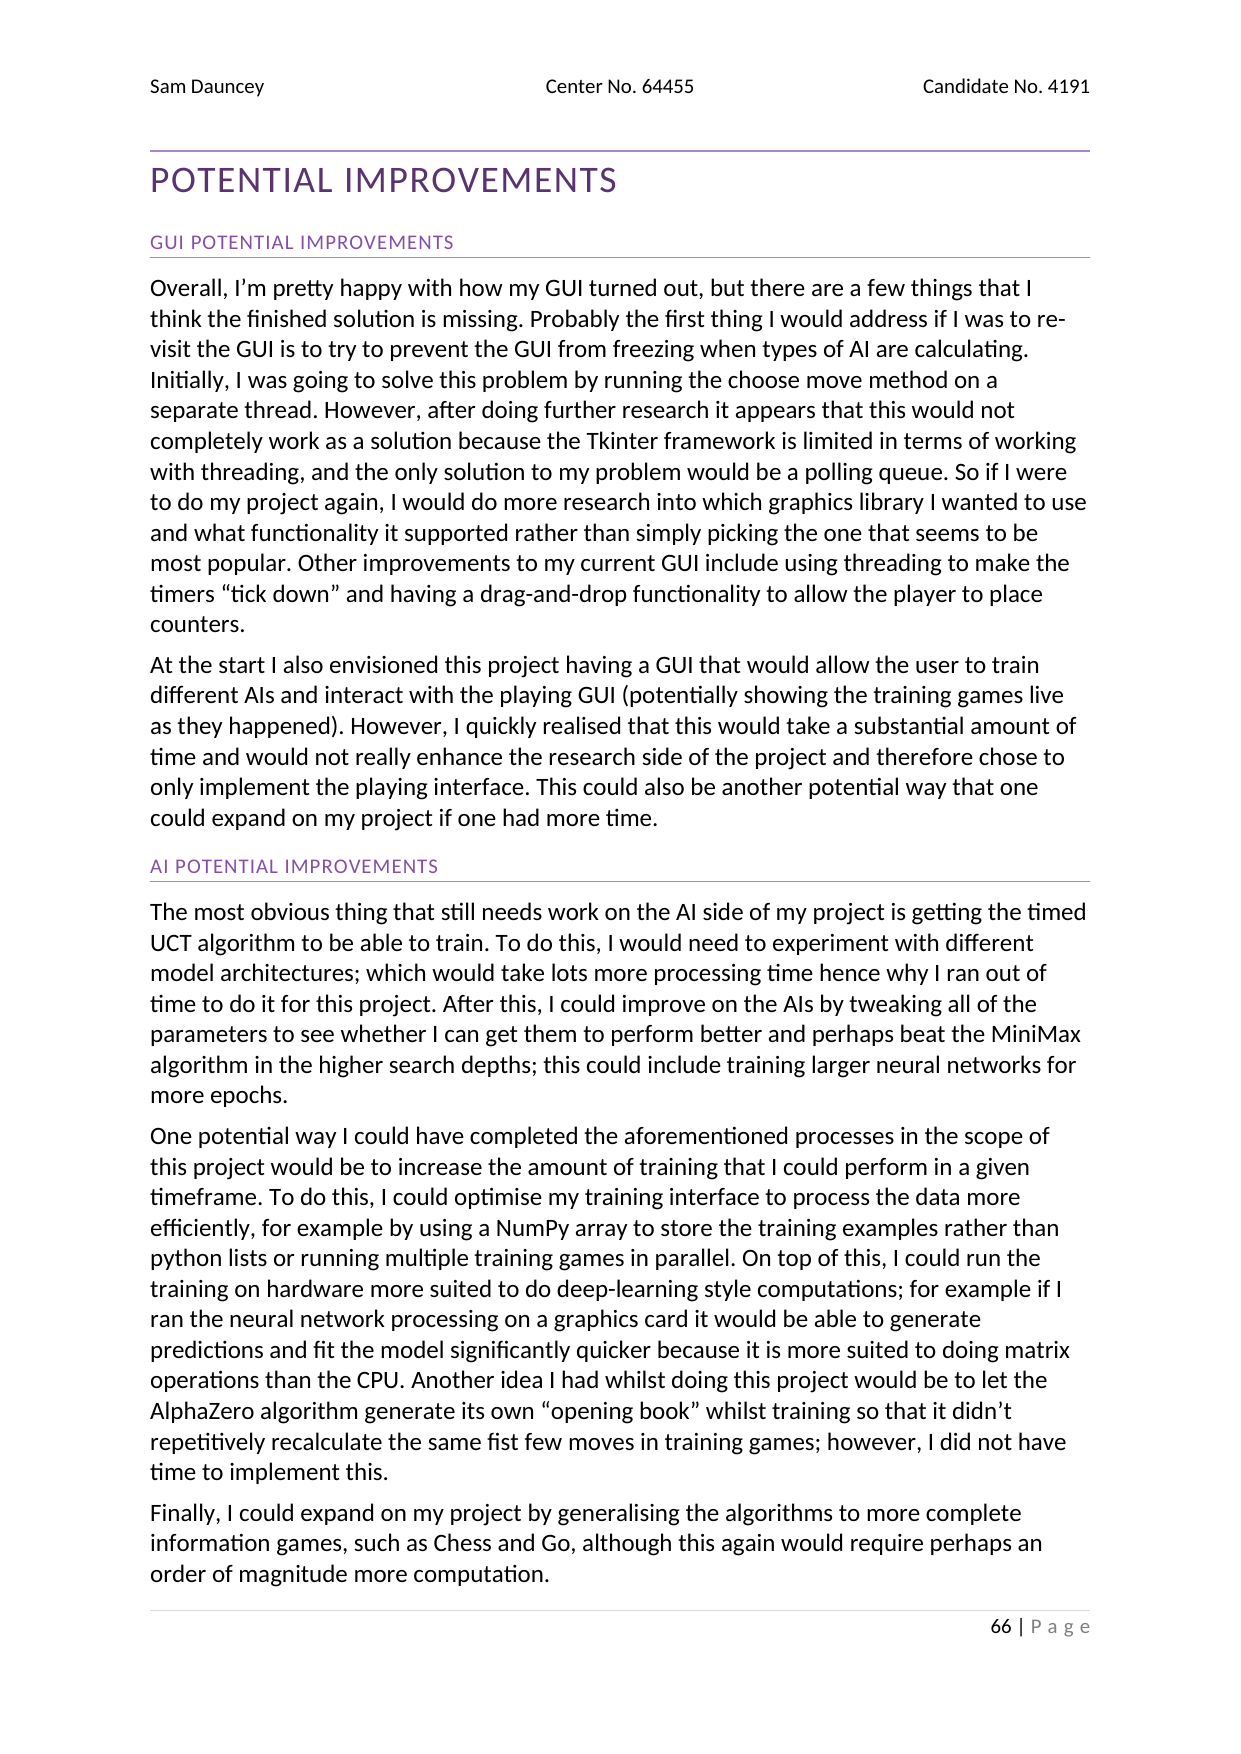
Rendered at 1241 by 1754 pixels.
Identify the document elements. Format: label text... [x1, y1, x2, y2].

text At the start I also envisioned this project having a GUI that would allow the user to train different AIs and interact with the playing GUI (potentially showing the training games live as they happened). However, I quickly realised that this would take a substantial amount of time and would not really enhance the research side of the project and therefore chose to only implement the playing interface. This could also be another potential way that one could expand on my project if one had more time. [150, 649, 1090, 832]
text One potential way I could have completed the aforementioned processes in the scope of this project would be to increase the amount of training that I could perform in a given timeframe. To do this, I could optimise my training interface to process the data more efficiently, for example by using a NumPy array to store the training examples rather than python lists or running multiple training games in parallel. On top of this, I could run the training on hardware more suited to do deep-learning style computations; for example if I ran the neural network processing on a graphics card it would be able to generate predictions and fit the model significantly quicker because it is more suited to doing matrix operations than the CPU. Another idea I had whilst doing this project would be to let the AlphaZero algorithm generate its own “opening book” whilst training so that it didn’t repetitively recalculate the same fist few moves in training games; however, I did not have time to implement this. [150, 1120, 1090, 1487]
subtitle Gui potential improvements [150, 229, 1090, 257]
text The most obvious thing that still needs work on the AI side of my project is getting the timed UCT algorithm to be able to train. To do this, I would need to experiment with different model architectures; which would take lots more processing time hence why I ran out of time to do it for this project. After this, I could improve on the AIs by tweaking all of the parameters to see whether I can get them to perform better and perhaps beat the MiniMax algorithm in the higher search depths; this could include training larger neural networks for more epochs. [150, 896, 1090, 1110]
subtitle Potential Improvements [150, 152, 1090, 202]
subtitle AI potential improvements [150, 853, 1090, 881]
text Overall, I’m pretty happy with how my GUI turned out, but there are a few things that I think the finished solution is missing. Probably the first thing I would address if I was to re-visit the GUI is to try to prevent the GUI from freezing when types of AI are calculating. Initially, I was going to solve this problem by running the choose move method on a separate thread. However, after doing further research it appears that this would not completely work as a solution because the Tkinter framework is limited in terms of working with threading, and the only solution to my problem would be a polling queue. So if I were to do my project again, I would do more research into which graphics library I wanted to use and what functionality it supported rather than simply picking the one that seems to be most popular. Other improvements to my current GUI include using threading to make the timers “tick down” and having a drag-and-drop functionality to allow the player to place counters. [150, 272, 1090, 639]
text Finally, I could expand on my project by generalising the algorithms to more complete information games, such as Chess and Go, although this again would require perhaps an order of magnitude more computation. [150, 1497, 1090, 1589]
